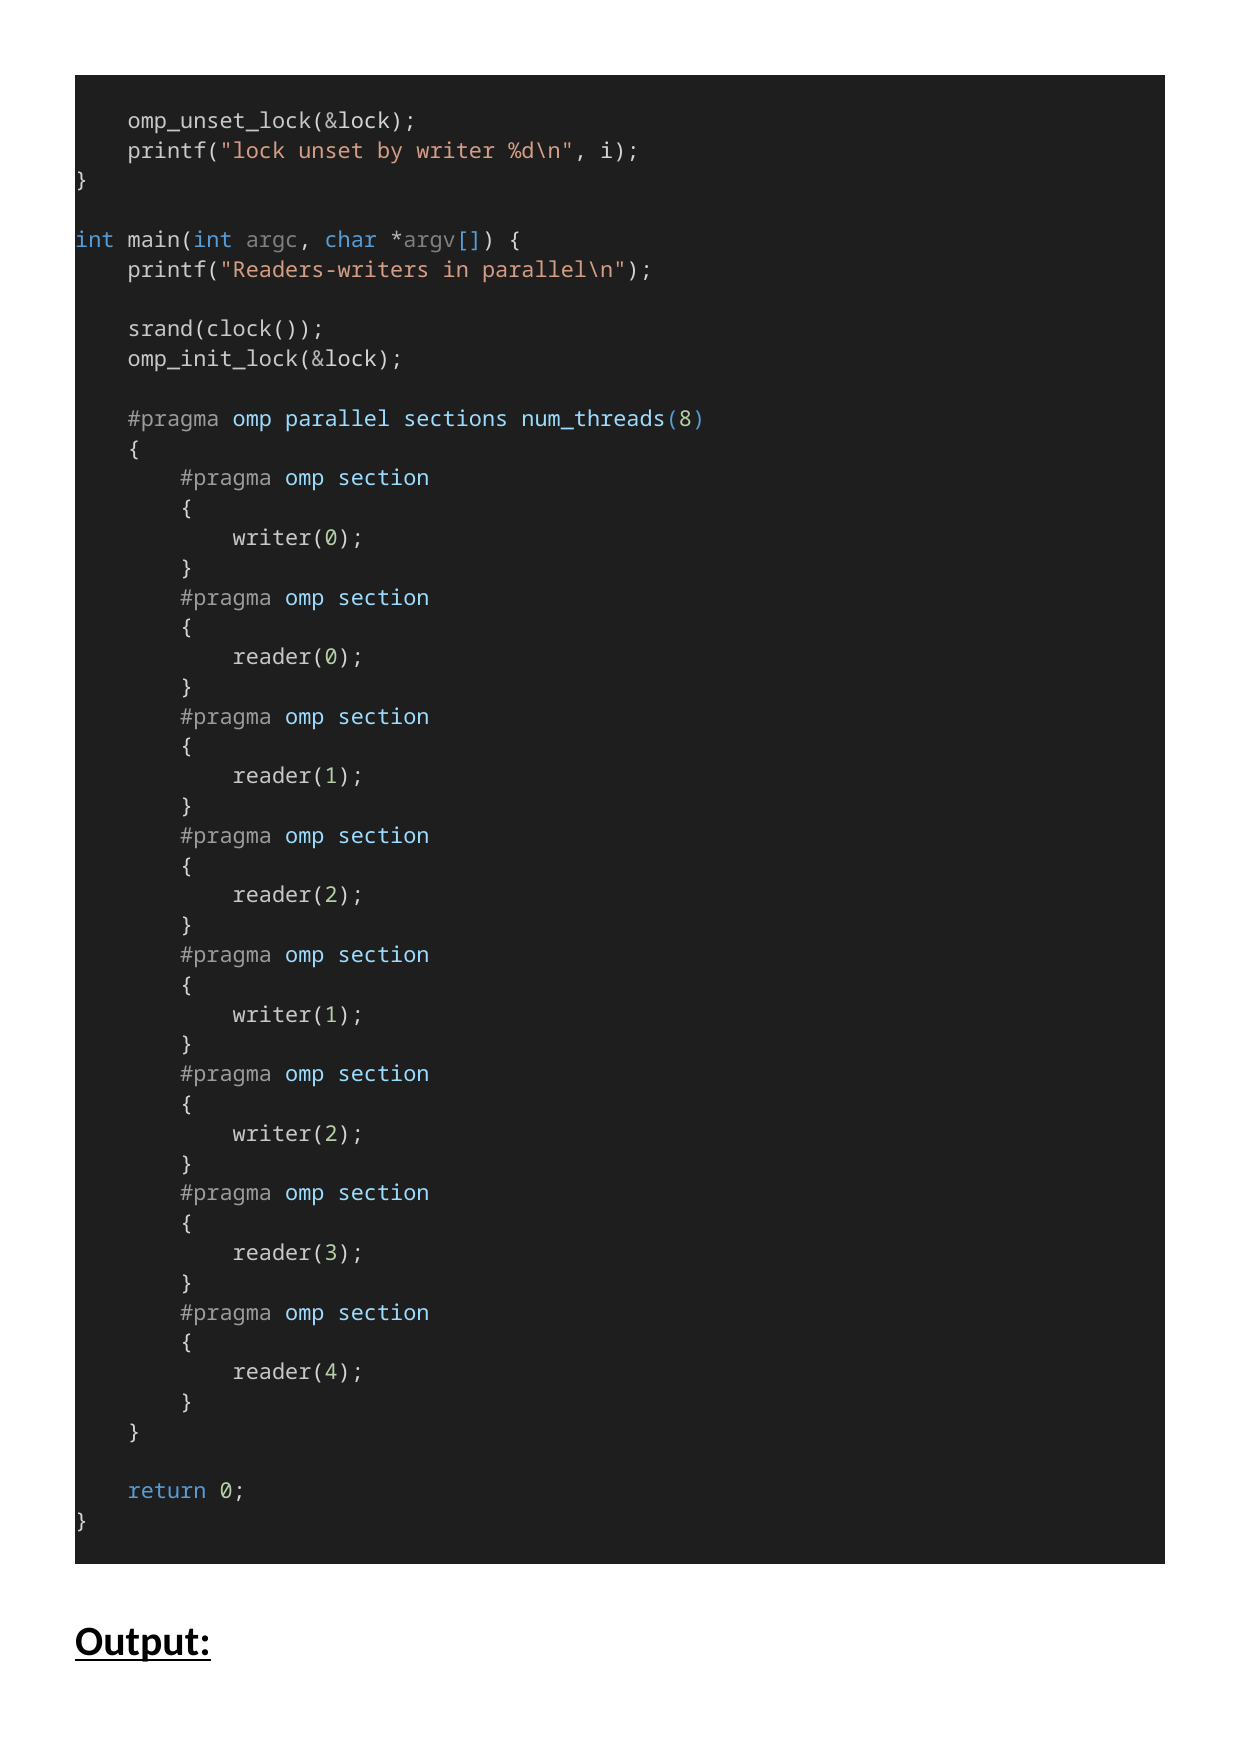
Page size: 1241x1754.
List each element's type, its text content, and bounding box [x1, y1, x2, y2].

text { [75, 1326, 1165, 1356]
text #pragma omp section [75, 701, 1165, 730]
text } [75, 790, 1165, 820]
text reader(3); [75, 1237, 1165, 1267]
text int main(int argc, char *argv[]) { [75, 224, 1165, 254]
text writer(1); [75, 998, 1165, 1028]
text } [75, 671, 1165, 701]
text } [75, 1267, 1165, 1296]
text { [75, 969, 1165, 998]
text return 0; [75, 1475, 1165, 1505]
text reader(4); [75, 1356, 1165, 1386]
text { [75, 730, 1165, 760]
text writer(2); [75, 1118, 1165, 1147]
text { [75, 492, 1165, 522]
text reader(1); [75, 760, 1165, 790]
text } [75, 552, 1165, 581]
text { [75, 611, 1165, 641]
text } [75, 1386, 1165, 1416]
text { [75, 849, 1165, 879]
text #pragma omp section [75, 1177, 1165, 1207]
text printf("Readers-writers in parallel\n"); [75, 254, 1165, 283]
text } [75, 164, 1165, 194]
text #pragma omp section [75, 820, 1165, 849]
text #pragma omp section [75, 939, 1165, 969]
text reader(2); [75, 879, 1165, 909]
text } [75, 1147, 1165, 1177]
text } [75, 1416, 1165, 1445]
text { [75, 432, 1165, 462]
text reader(0); [75, 641, 1165, 671]
text #pragma omp section [75, 1296, 1165, 1326]
text #pragma omp section [75, 1058, 1165, 1088]
text #pragma omp parallel sections num_threads(8) [75, 403, 1165, 432]
text writer(0); [75, 522, 1165, 552]
text } [75, 1028, 1165, 1058]
text omp_unset_lock(&lock); [75, 105, 1165, 134]
text printf("lock unset by writer %d\n", i); [75, 134, 1165, 164]
text { [75, 1207, 1165, 1237]
text omp_init_lock(&lock); [75, 343, 1165, 373]
text srand(clock()); [75, 313, 1165, 343]
text Output: [75, 1615, 1165, 1666]
text #pragma omp section [75, 581, 1165, 611]
text } [75, 1505, 1165, 1535]
text } [75, 909, 1165, 939]
text #pragma omp section [75, 462, 1165, 492]
text { [75, 1088, 1165, 1118]
